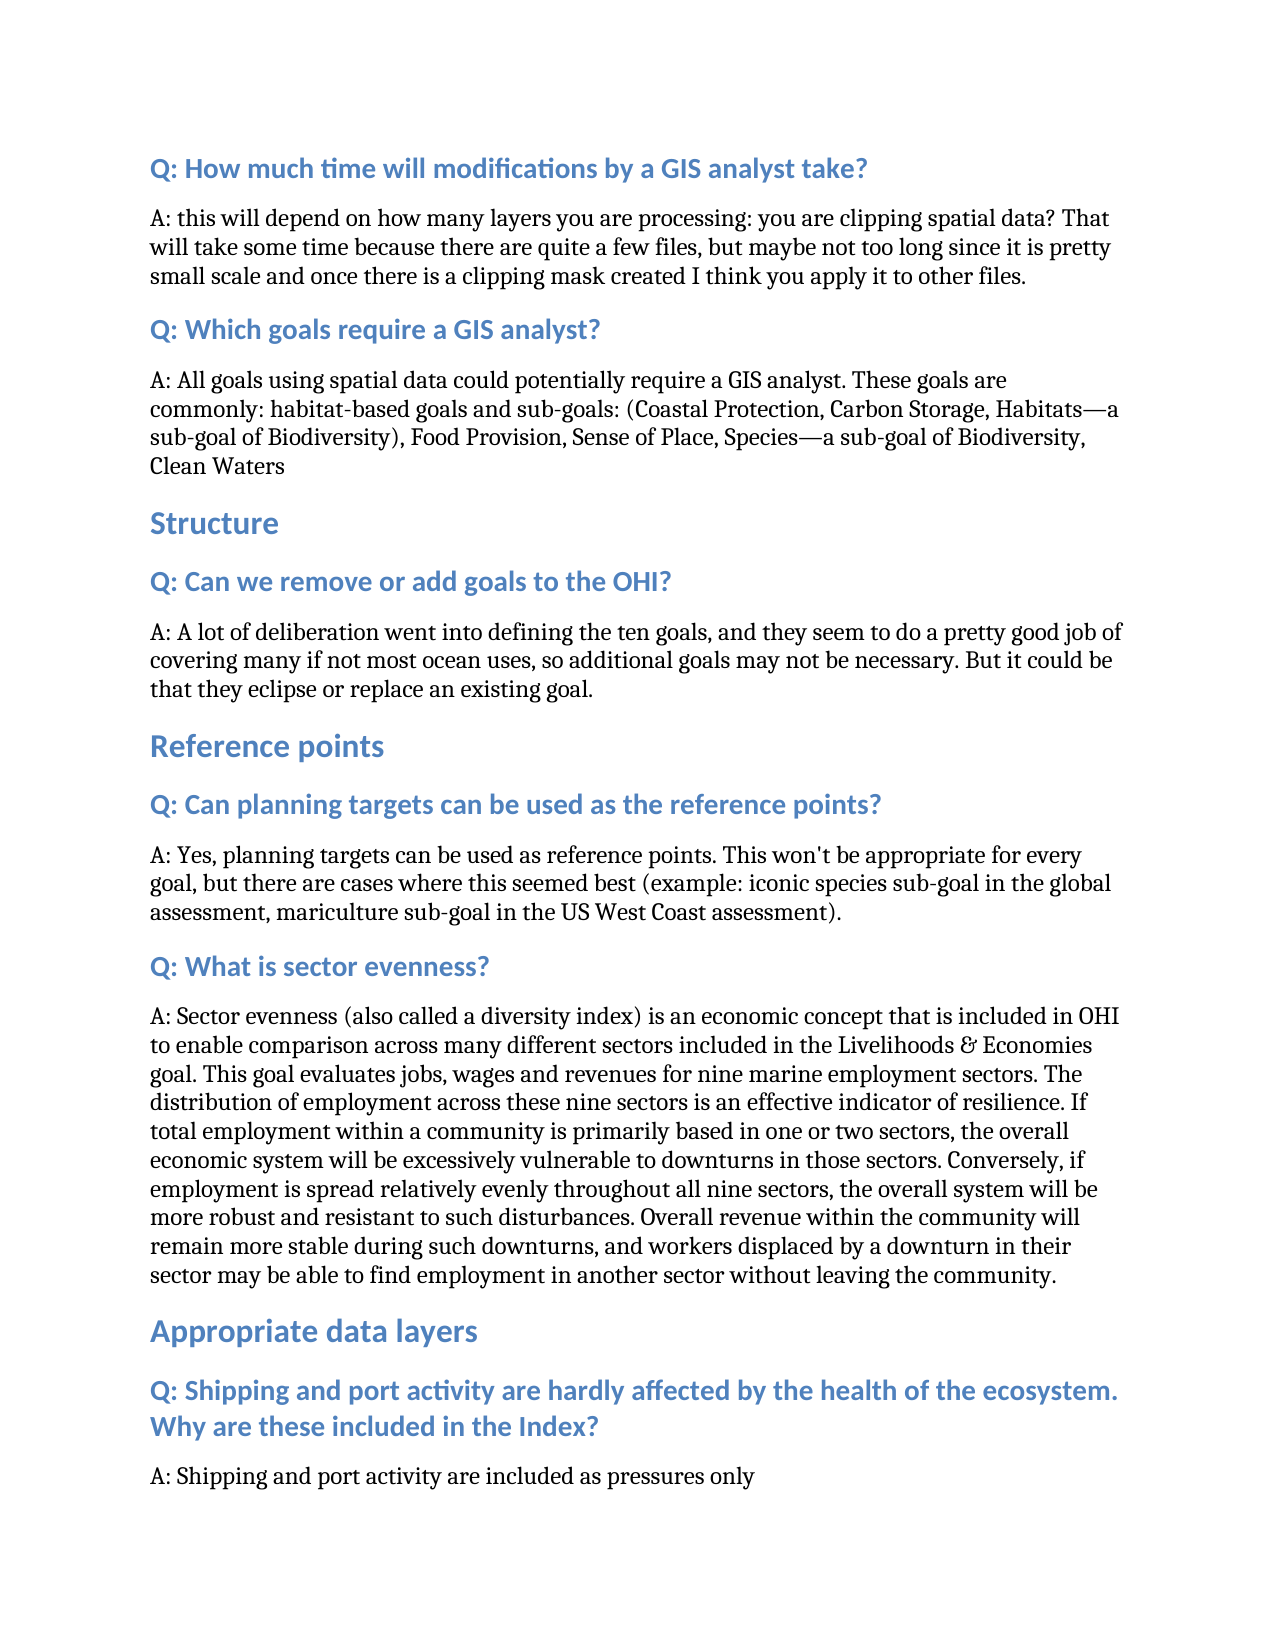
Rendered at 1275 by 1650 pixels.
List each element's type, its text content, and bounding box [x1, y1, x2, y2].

subtitle Q: Can we remove or add goals to the OHI? [150, 563, 1125, 599]
subtitle Q: Which goals require a GIS analyst? [150, 311, 1125, 347]
subtitle Q: Shipping and port activity are hardly affected by the health of the ecosystem. Why are these included in the Index? [150, 1372, 1125, 1443]
text A: this will depend on how many layers you are processing: you are clipping spatial data? That will take some time because there are quite a few files, but maybe not too long since it is pretty small scale and once there is a clipping mask created I think you apply it to other files. [150, 204, 1125, 291]
subtitle Appropriate data layers [150, 1310, 1125, 1351]
text A: A lot of deliberation went into defining the ten goals, and they seem to do a pretty good job of covering many if not most ocean uses, so additional goals may not be necessary. But it could be that they eclipse or replace an existing goal. [150, 618, 1125, 704]
subtitle Q: Can planning targets can be used as the reference points? [150, 786, 1125, 822]
text A: Yes, planning targets can be used as reference points. This won't be appropriate for every goal, but there are cases where this seemed best (example: iconic species sub-goal in the global assessment, mariculture sub-goal in the US West Coast assessment). [150, 841, 1125, 927]
subtitle Q: How much time will modifications by a GIS analyst take? [150, 150, 1125, 186]
text A: Sector evenness (also called a diversity index) is an economic concept that is included in OHI to enable comparison across many different sectors included in the Livelihoods & Economies goal. This goal evaluates jobs, wages and revenues for nine marine employment sectors. The distribution of employment across these nine sectors is an effective indicator of resilience. If total employment within a community is primarily based in one or two sectors, the overall economic system will be excessively vulnerable to downturns in those sectors. Conversely, if employment is spread relatively evenly throughout all nine sectors, the overall system will be more robust and resistant to such disturbances. Overall revenue within the community will remain more stable during such downturns, and workers displaced by a downturn in their sector may be able to find employment in another sector without leaving the community. [150, 1002, 1125, 1289]
subtitle Q: What is sector evenness? [150, 948, 1125, 983]
subtitle Structure [150, 502, 1125, 542]
subtitle Reference points [150, 725, 1125, 765]
text A: Shipping and port activity are included as pressures only [150, 1462, 1125, 1491]
text A: All goals using spatial data could potentially require a GIS analyst. These goals are commonly: habitat-based goals and sub-goals: (Coastal Protection, Carbon Storage, Habitats—a sub-goal of Biodiversity), Food Provision, Sense of Place, Species—a sub-goal of Biodiversity, Clean Waters [150, 366, 1125, 481]
